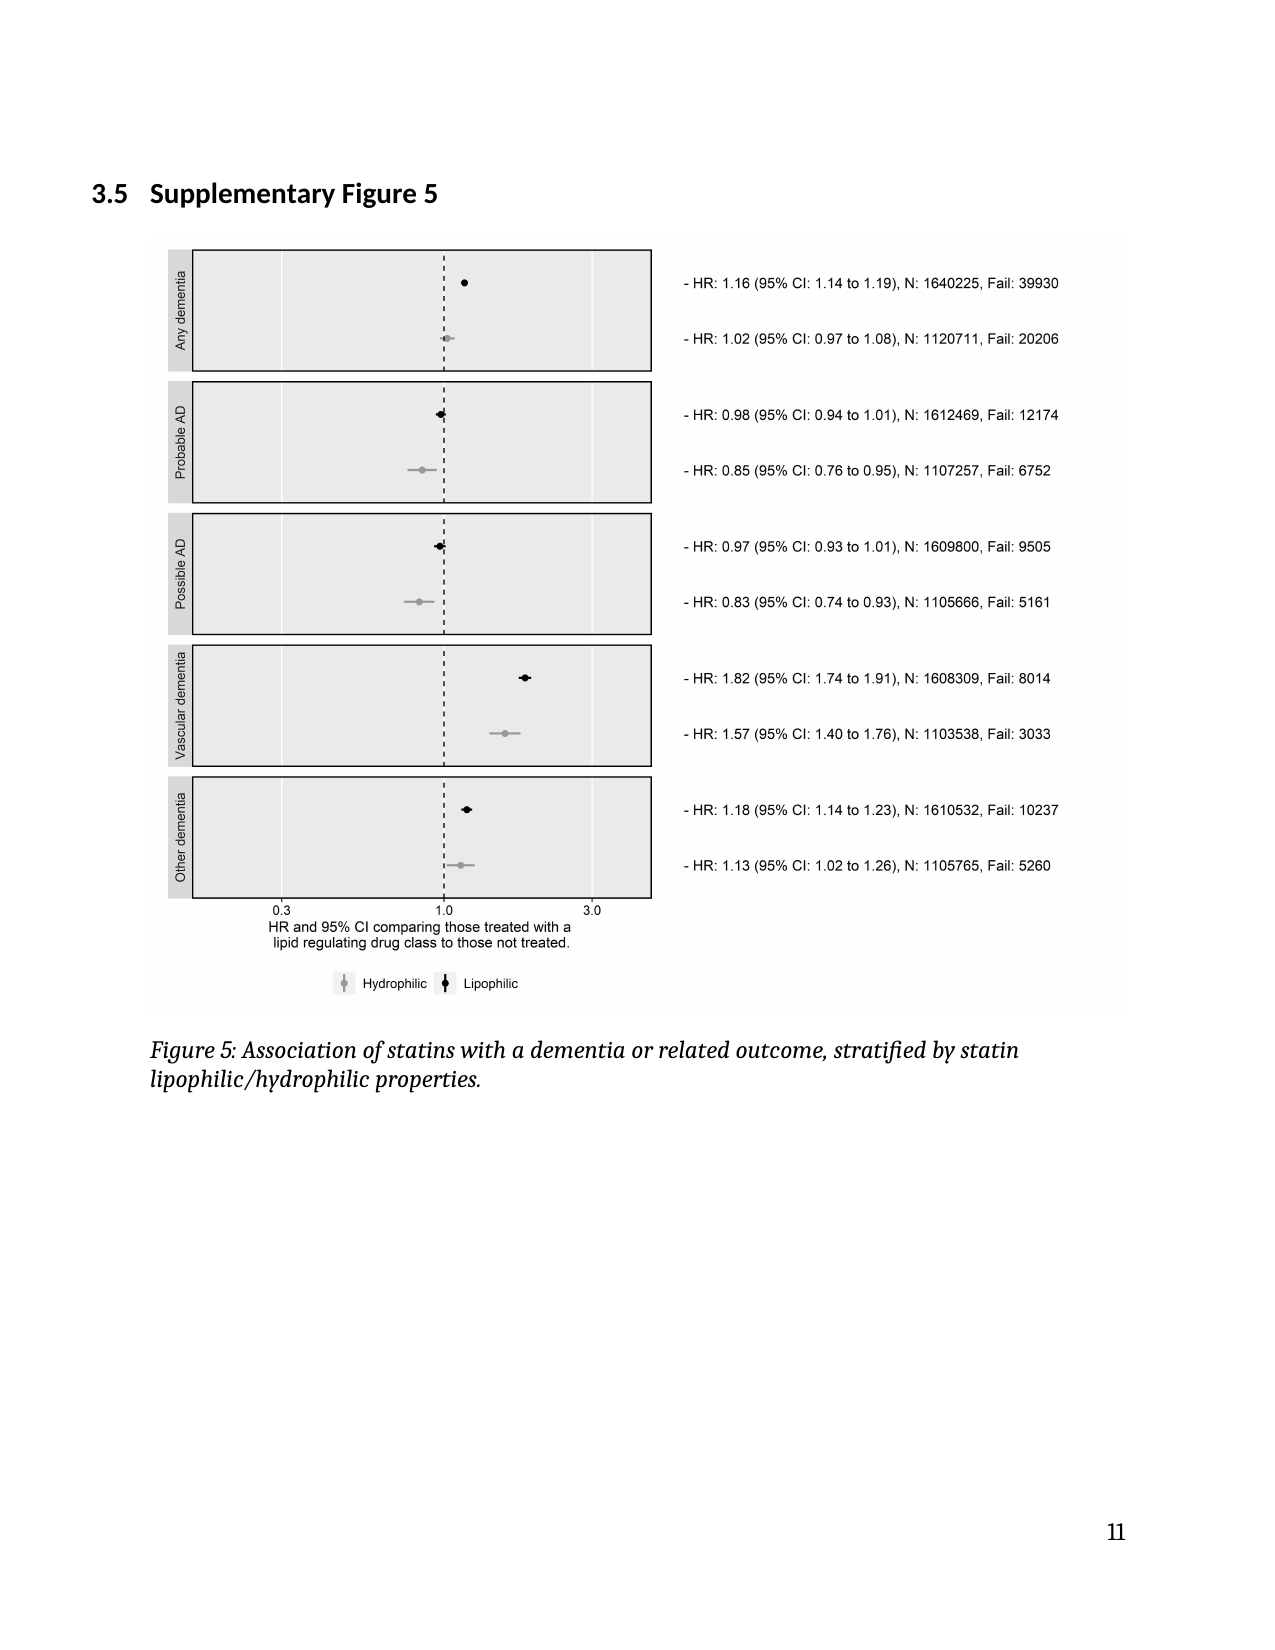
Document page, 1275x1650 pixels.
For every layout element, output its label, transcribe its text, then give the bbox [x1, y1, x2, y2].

subtitle Supplementary Figure 5 [91, 175, 1125, 211]
text Figure 5: Association of statins with a dementia or related outcome, stratified by statin lipophilic/hydrophilic properties. [150, 1036, 1125, 1094]
picture [150, 235, 1125, 1016]
